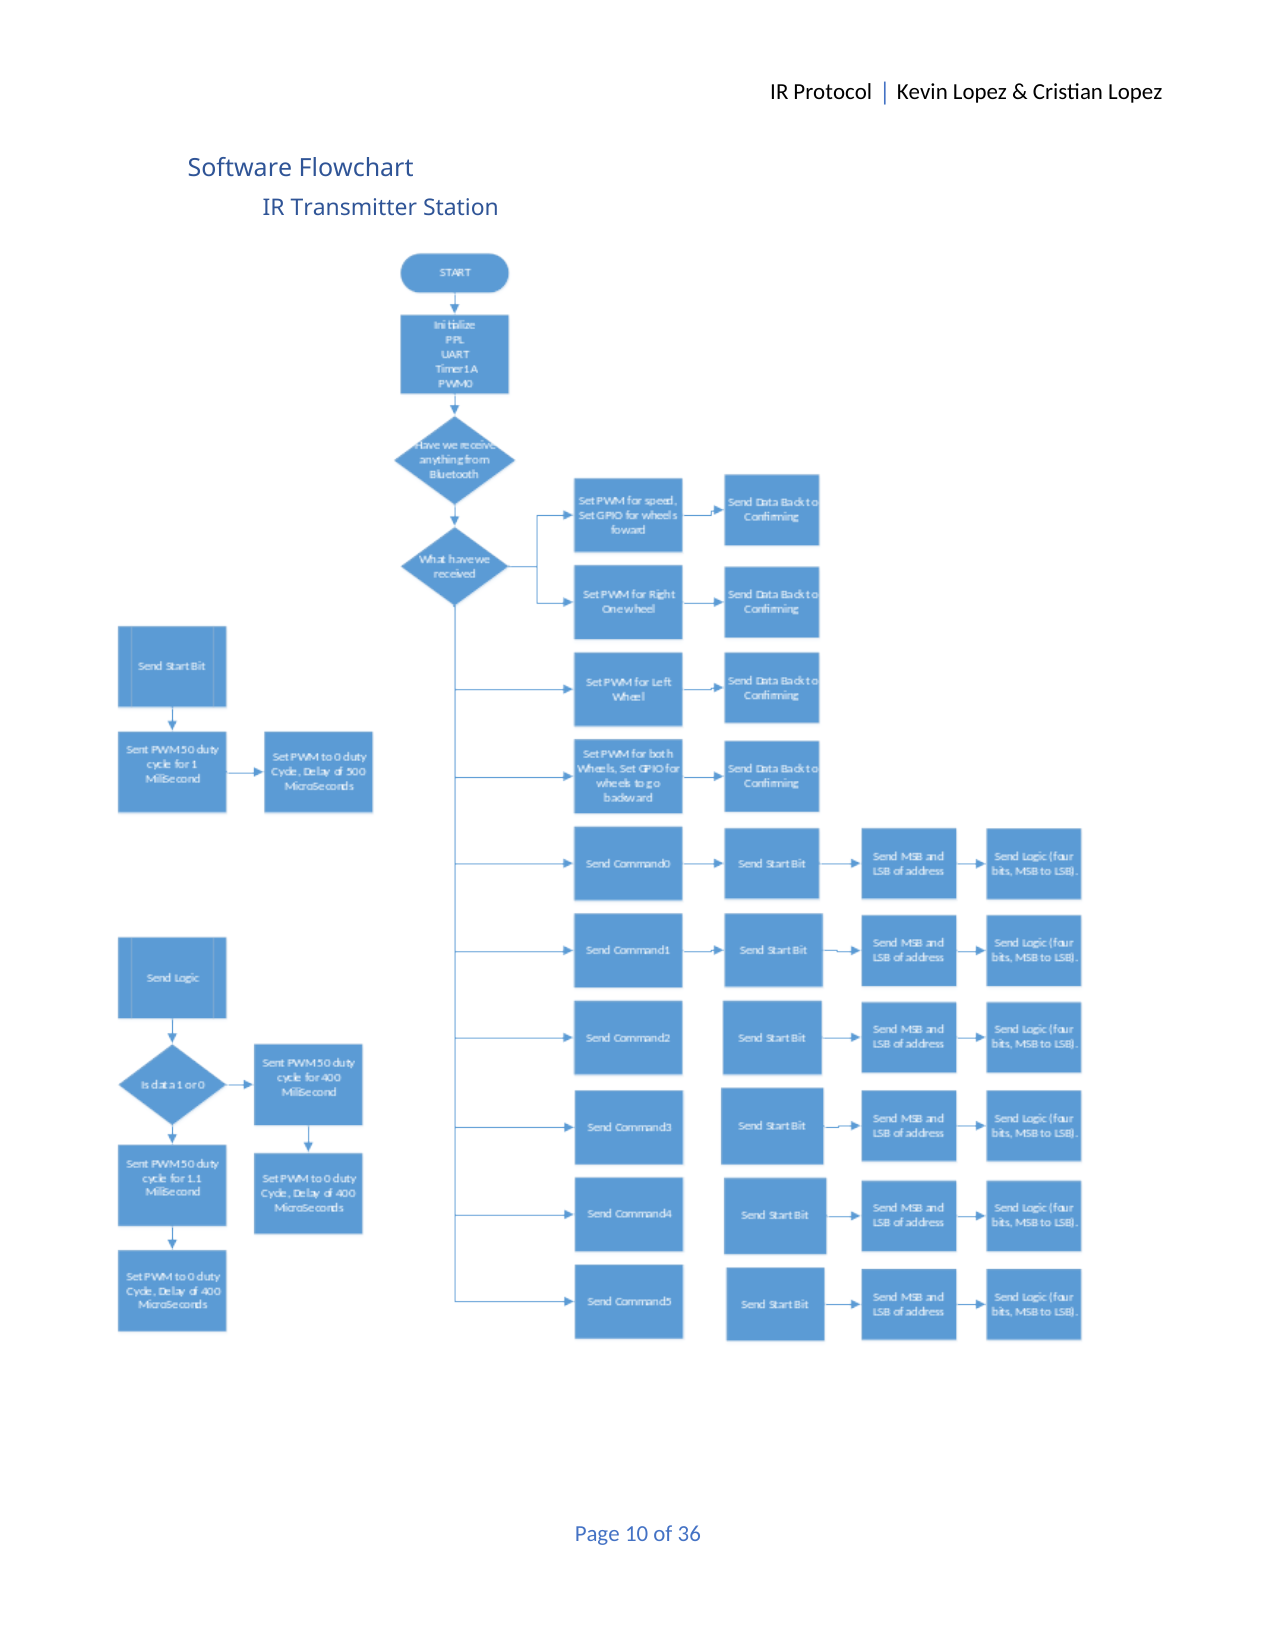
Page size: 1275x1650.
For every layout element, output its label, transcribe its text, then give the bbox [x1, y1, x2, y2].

subtitle IR Transmitter Station [112, 191, 1162, 222]
subtitle Software Flowchart [112, 150, 1162, 184]
